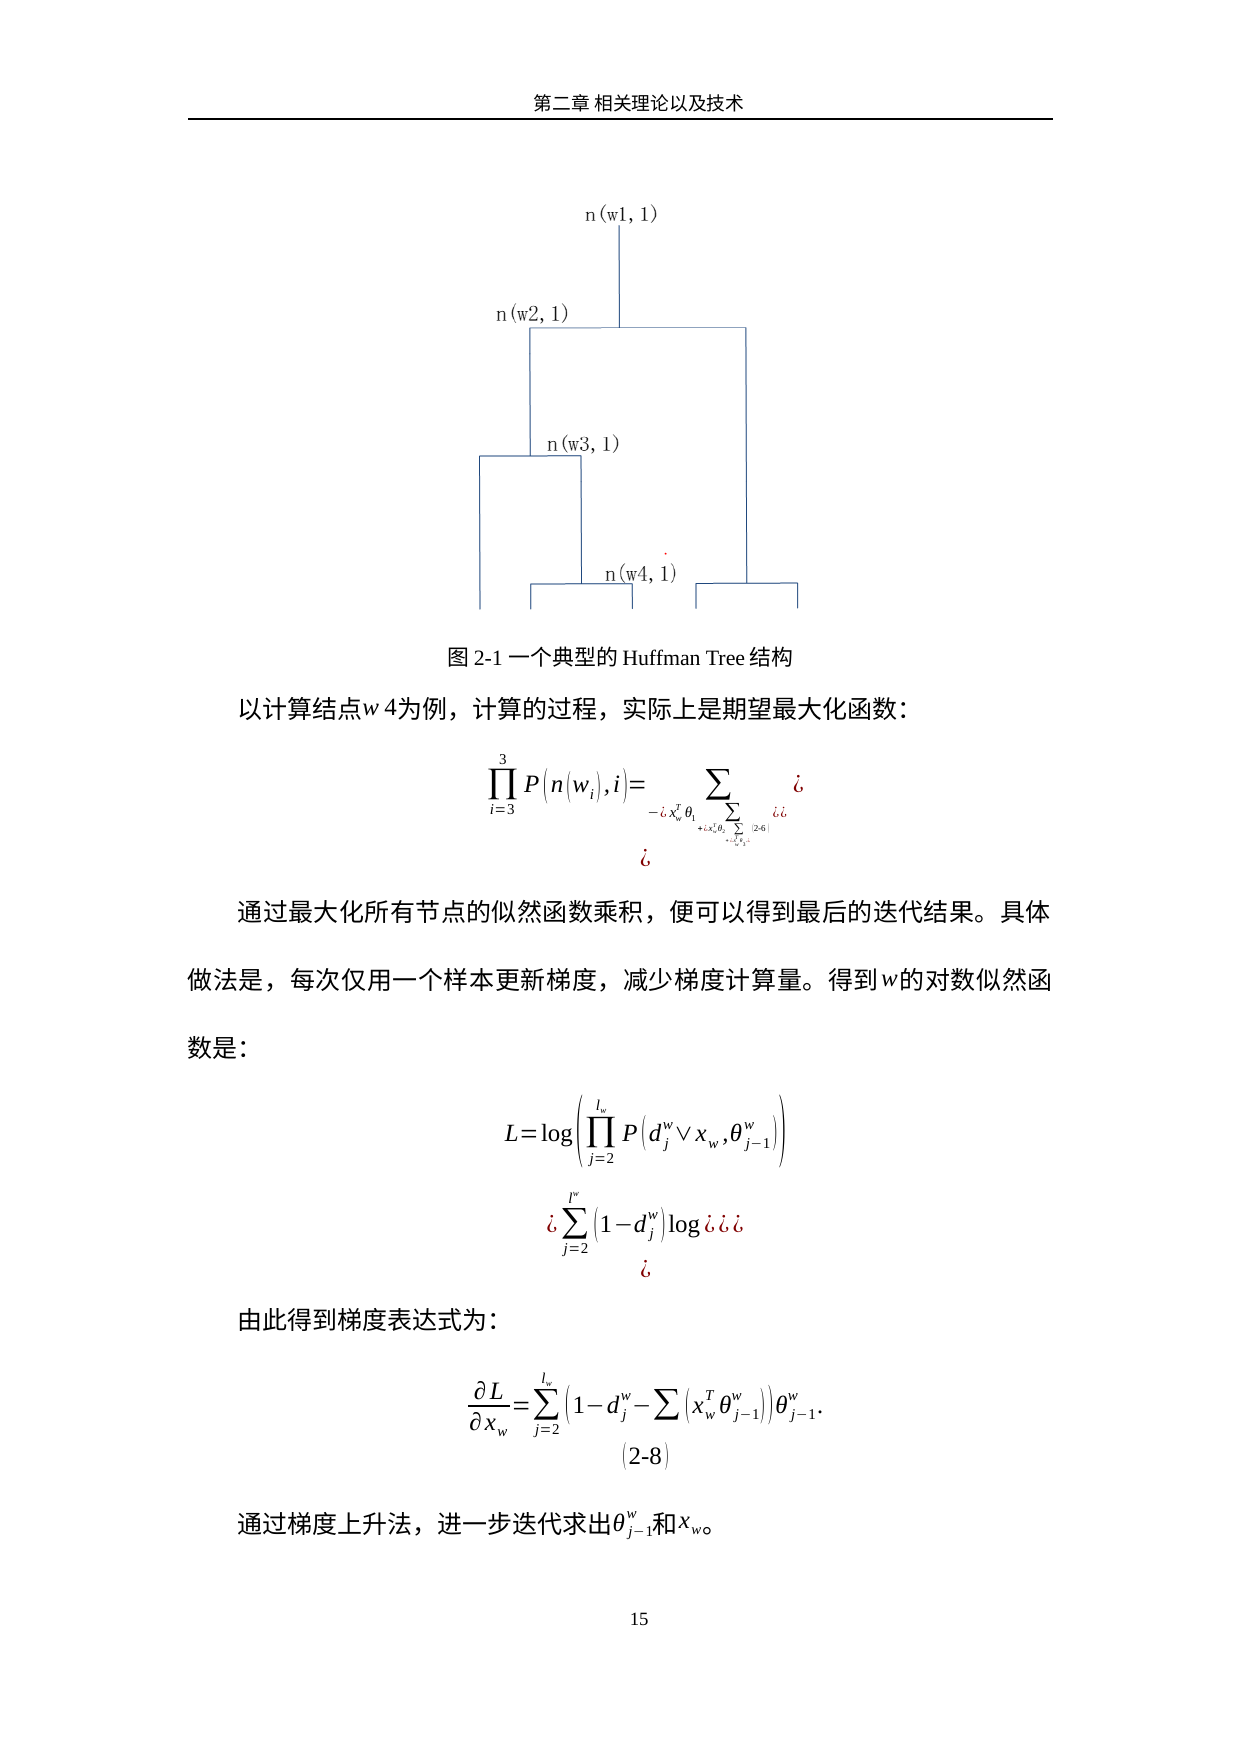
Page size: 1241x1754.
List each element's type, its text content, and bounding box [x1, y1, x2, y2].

text 通过最大化所有节点的似然函数乘积，便可以得到最后的迭代结果。具体做法是，每次仅用一个样本更新梯度，减少梯度计算量。得到的对数似然函数是： [187, 877, 1053, 1081]
text 由此得到梯度表达式为： [187, 1284, 1053, 1352]
picture [409, 163, 832, 623]
text 以计算结点为例，计算的过程，实际上是期望最大化函数： [187, 673, 1053, 741]
text 通过梯度上升法，进一步迭代求出和。 [187, 1488, 1053, 1556]
text 图2-1 一个典型的Huffman Tree结构 [187, 639, 1053, 673]
